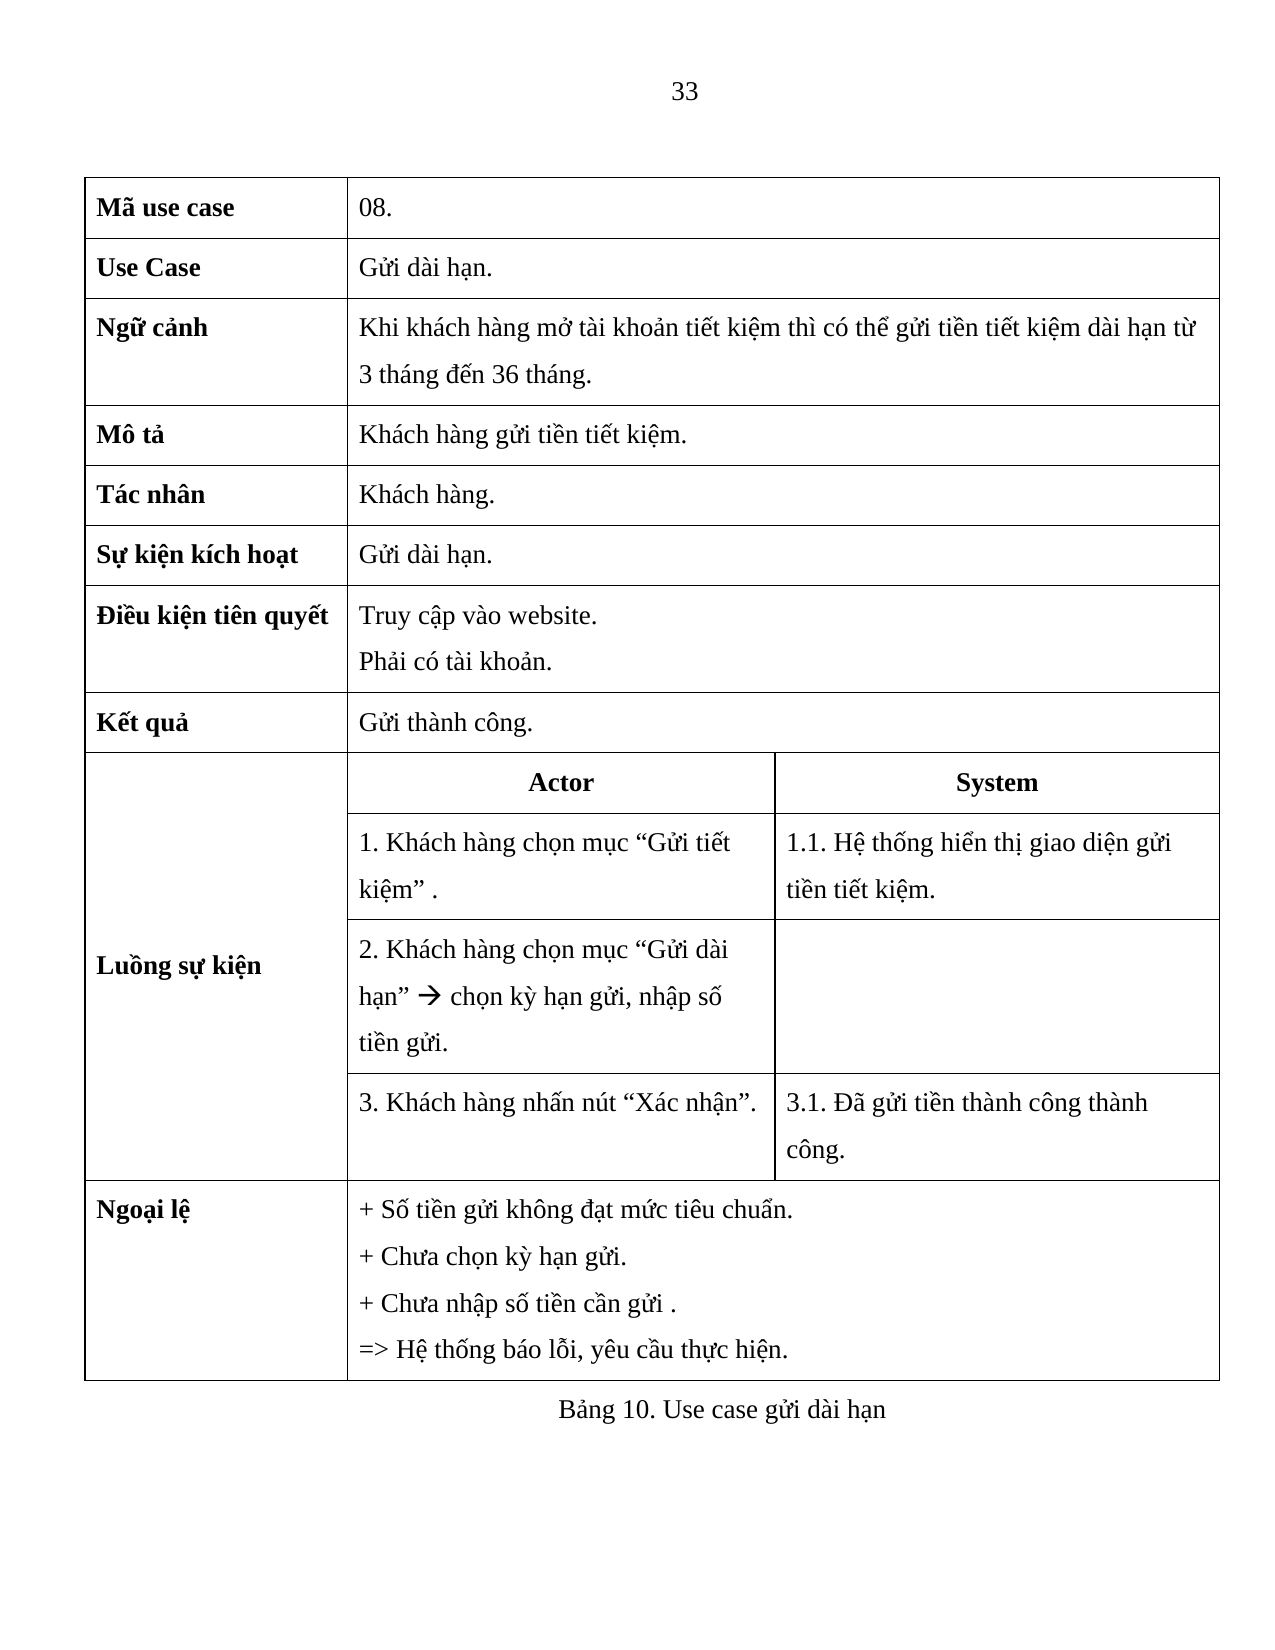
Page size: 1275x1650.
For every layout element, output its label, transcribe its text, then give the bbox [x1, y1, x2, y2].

table_cell Điều kiện tiên quyết [86, 586, 347, 692]
table_cell Ngoại lệ [86, 1181, 347, 1380]
table_cell 3. Khách hàng nhấn nút “Xác nhận”. [348, 1074, 774, 1180]
table_cell Khách hàng. [348, 466, 1219, 525]
table_header 08. [348, 178, 1219, 237]
table_cell Gửi thành công. [348, 693, 1219, 752]
table_cell 1.1. Hệ thống hiển thị giao diện gửi tiền tiết kiệm. [776, 814, 1219, 919]
table_cell Actor [348, 753, 774, 812]
table_cell System [776, 753, 1219, 812]
table_cell Gửi dài hạn. [348, 239, 1219, 298]
table_cell Kết quả [86, 693, 347, 752]
table_cell Ngữ cảnh [86, 299, 347, 404]
table_cell Sự kiện kích hoạt [86, 526, 347, 585]
text Bảng 10. Use case gửi dài hạn [207, 1394, 1162, 1425]
table_cell Khách hàng gửi tiền tiết kiệm. [348, 406, 1219, 465]
table_cell Gửi dài hạn. [348, 526, 1219, 585]
table_cell Tác nhân [86, 466, 347, 525]
table_cell Use Case [86, 239, 347, 298]
table_cell 3.1. Đã gửi tiền thành công thành công. [776, 1074, 1219, 1180]
table_cell [776, 920, 1219, 1073]
table_cell 2. Khách hàng chọn mục “Gửi dài hạn” chọn kỳ hạn gửi, nhập số tiền gửi. [348, 920, 774, 1073]
table_cell + Số tiền gửi không đạt mức tiêu chuẩn. + Chưa chọn kỳ hạn gửi. + Chưa nhập số tiền cần gửi . => Hệ thống báo lỗi, yêu cầu thực hiện. [348, 1181, 1219, 1380]
table_cell Luồng sự kiện [86, 753, 347, 1180]
table_cell Mô tả [86, 406, 347, 465]
table_cell Khi khách hàng mở tài khoản tiết kiệm thì có thể gửi tiền tiết kiệm dài hạn từ 3 tháng đến 36 tháng. [348, 299, 1219, 404]
table_cell Truy cập vào website. Phải có tài khoản. [348, 586, 1219, 692]
table_cell 1. Khách hàng chọn mục “Gửi tiết kiệm” . [348, 814, 774, 919]
table_header Mã use case [86, 178, 347, 237]
